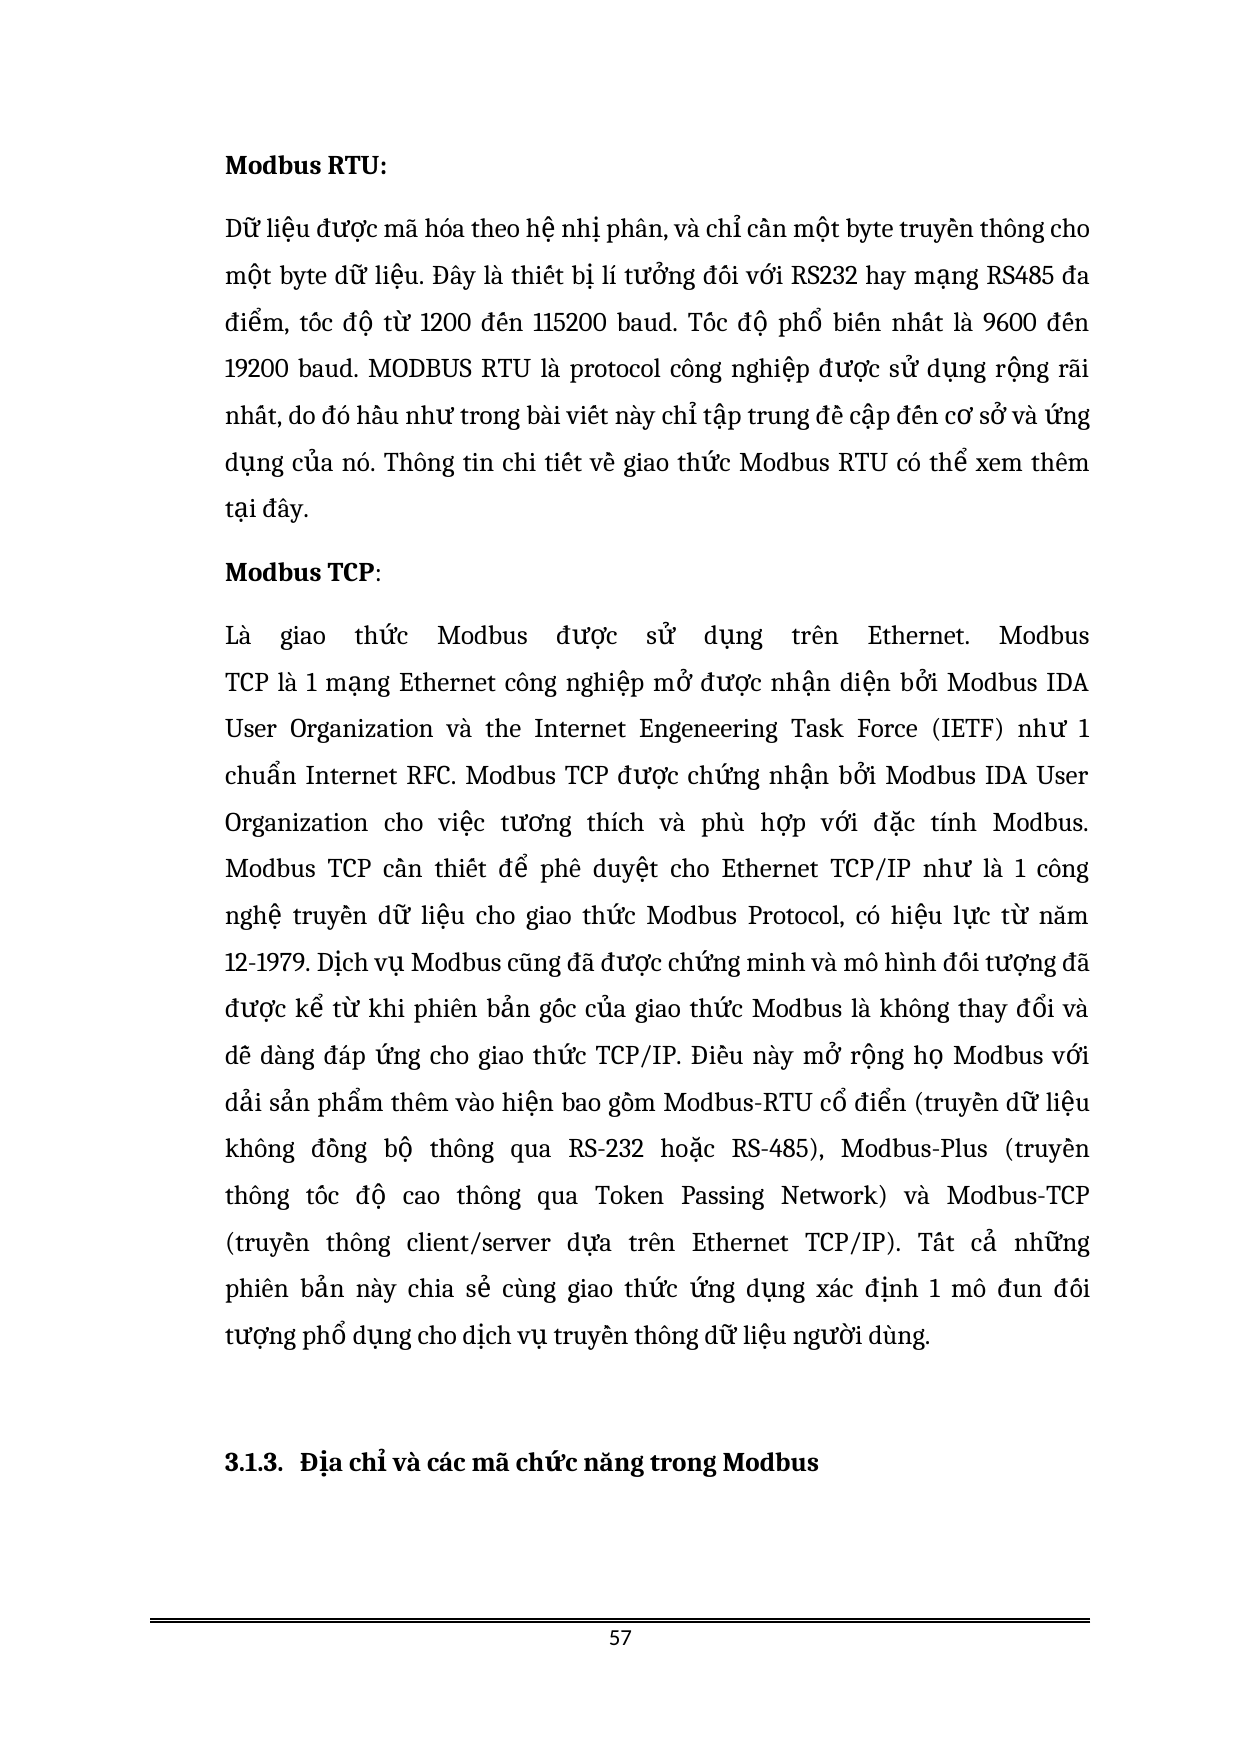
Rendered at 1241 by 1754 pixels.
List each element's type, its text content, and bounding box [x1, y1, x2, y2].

text Là giao thức Modbus được sử dụng trên Ethernet. Modbus TCP là 1 mạng Ethernet công nghiệp mở được nhận diện bởi Modbus IDA User Organization và the Internet Engeneering Task Force (IETF) như 1 chuẩn Internet RFC. Modbus TCP được chứng nhận bởi Modbus IDA User Organization cho việc tương thích và phù hợp với đặc tính Modbus. Modbus TCP cần thiết để phê duyệt cho Ethernet TCP/IP như là 1 công nghệ truyền dữ liệu cho giao thức Modbus Protocol, có hiệu lực từ năm 12-1979. Dịch vụ Modbus cũng đã được chứng minh và mô hình đối tượng đã được kể từ khi phiên bản gốc của giao thức Modbus là không thay đổi và dễ dàng đáp ứng cho giao thức TCP/IP. Điều này mở rộng họ Modbus với dải sản phẩm thêm vào hiện bao gồm Modbus-RTU cổ điển (truyền dữ liệu không đồng bộ thông qua RS-232 hoặc RS-485), Modbus-Plus (truyền thông tốc độ cao thông qua Token Passing Network) và Modbus-TCP (truyền thông client/server dựa trên Ethernet TCP/IP). Tất cả những phiên bản này chia sẻ cùng giao thức ứng dụng xác định 1 mô đun đối tượng phổ dụng cho dịch vụ truyền thông dữ liệu người dùng. [225, 620, 1090, 1351]
text Modbus RTU: [225, 150, 1090, 181]
text Dữ liệu được mã hóa theo hệ nhị phân, và chỉ cần một byte truyền thông cho một byte dữ liệu. Đây là thiết bị lí tưởng đối với RS232 hay mạng RS485 đa điểm, tốc độ từ 1200 đến 115200 baud. Tốc độ phổ biến nhất là 9600 đến 19200 baud. MODBUS RTU là protocol công nghiệp được sử dụng rộng rãi nhất, do đó hầu như trong bài viết này chỉ tập trung đề cập đến cơ sở và ứng dụng của nó. Thông tin chi tiết về giao thức Modbus RTU có thể xem thêm tại đây. [225, 213, 1090, 524]
text Modbus TCP: [225, 557, 1090, 588]
subtitle 3.1.3. Địa chỉ và các mã chức năng trong Modbus [225, 1447, 1090, 1478]
